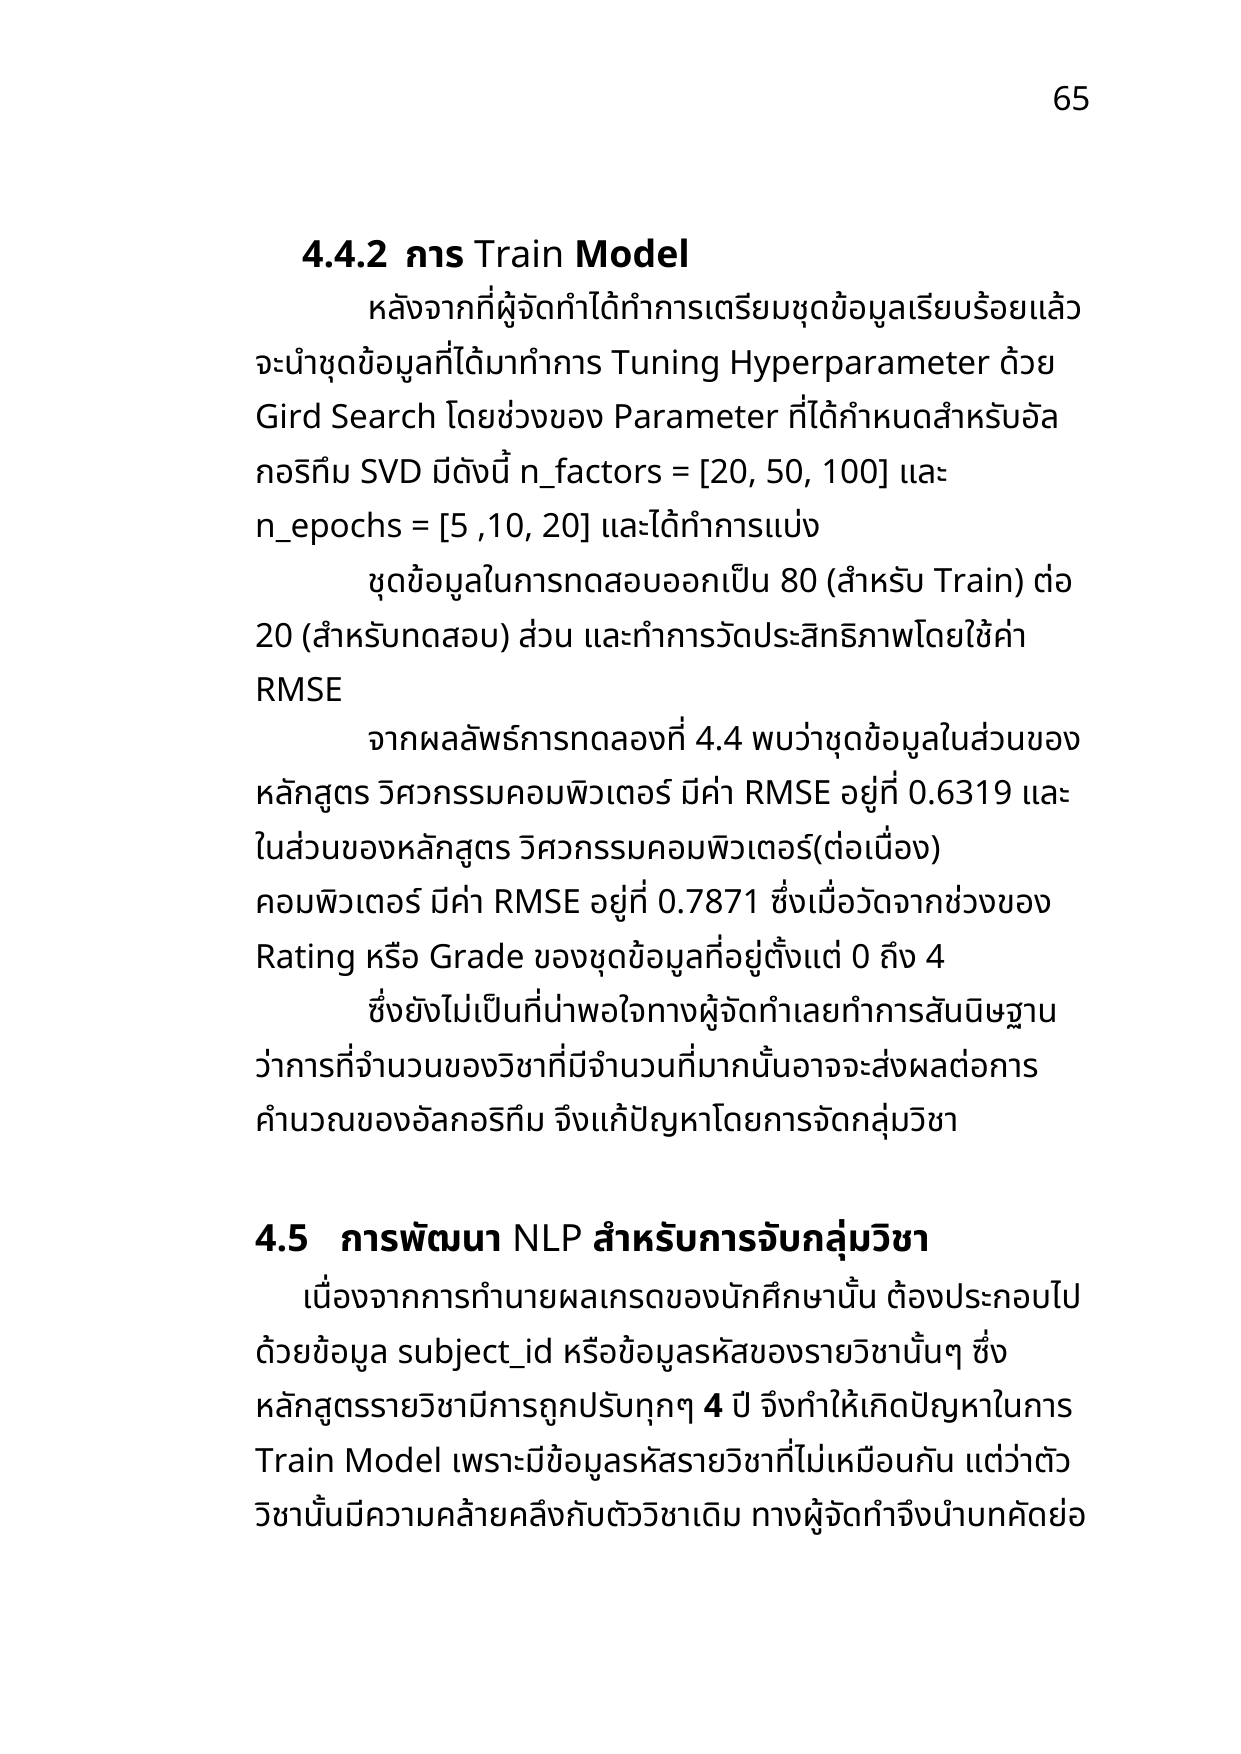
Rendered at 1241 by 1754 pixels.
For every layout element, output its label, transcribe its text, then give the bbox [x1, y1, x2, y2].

list การ Train Model [302, 227, 1090, 284]
list ชุดข้อมูลในการทดสอบออกเป็น 80 (สำหรับ Train) ต่อ 20 (สำหรับทดสอบ) ส่วน และทำการวัดประสิทธิภาพโดยใช้ค่า RMSE [255, 557, 1090, 711]
list การพัฒนา NLP สำหรับการจับกลุ่มวิชา [255, 1212, 1090, 1269]
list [255, 1273, 1090, 1542]
text ซึ่งยังไม่เป็นที่น่าพอใจทางผู้จัดทำเลยทำการสันนิษฐานว่าการที่จำนวนของวิชาที่มีจำนวนที่มากนั้นอาจจะส่งผลต่อการคำนวณของอัลกอริทึม จึงแก้ปัญหาโดยการจัดกลุ่มวิชา [255, 987, 1090, 1147]
list หลังจากที่ผู้จัดทำได้ทำการเตรียมชุดข้อมูลเรียบร้อยแล้วจะนำชุดข้อมูลที่ได้มาทำการ Tuning Hyperparameter ด้วย Gird Search โดยช่วงของ Parameter ที่ได้กำหนดสำหรับอัลกอริทึม SVD มีดังนี้ n_factors = [20, 50, 100] และ n_epochs = [5 ,10, 20] และได้ทำการแบ่ง [255, 284, 1090, 553]
text จากผลลัพธ์การทดลองที่ 4.4 พบว่าชุดข้อมูลในส่วนของหลักสูตร วิศวกรรมคอมพิวเตอร์ มีค่า RMSE อยู่ที่ 0.6319 และ ในส่วนของหลักสูตร วิศวกรรมคอมพิวเตอร์(ต่อเนื่อง) คอมพิวเตอร์ มีค่า RMSE อยู่ที่ 0.7871 ซึ่งเมื่อวัดจากช่วงของ Rating หรือ Grade ของชุดข้อมูลที่อยู่ตั้งแต่ 0 ถึง 4 [255, 714, 1090, 983]
